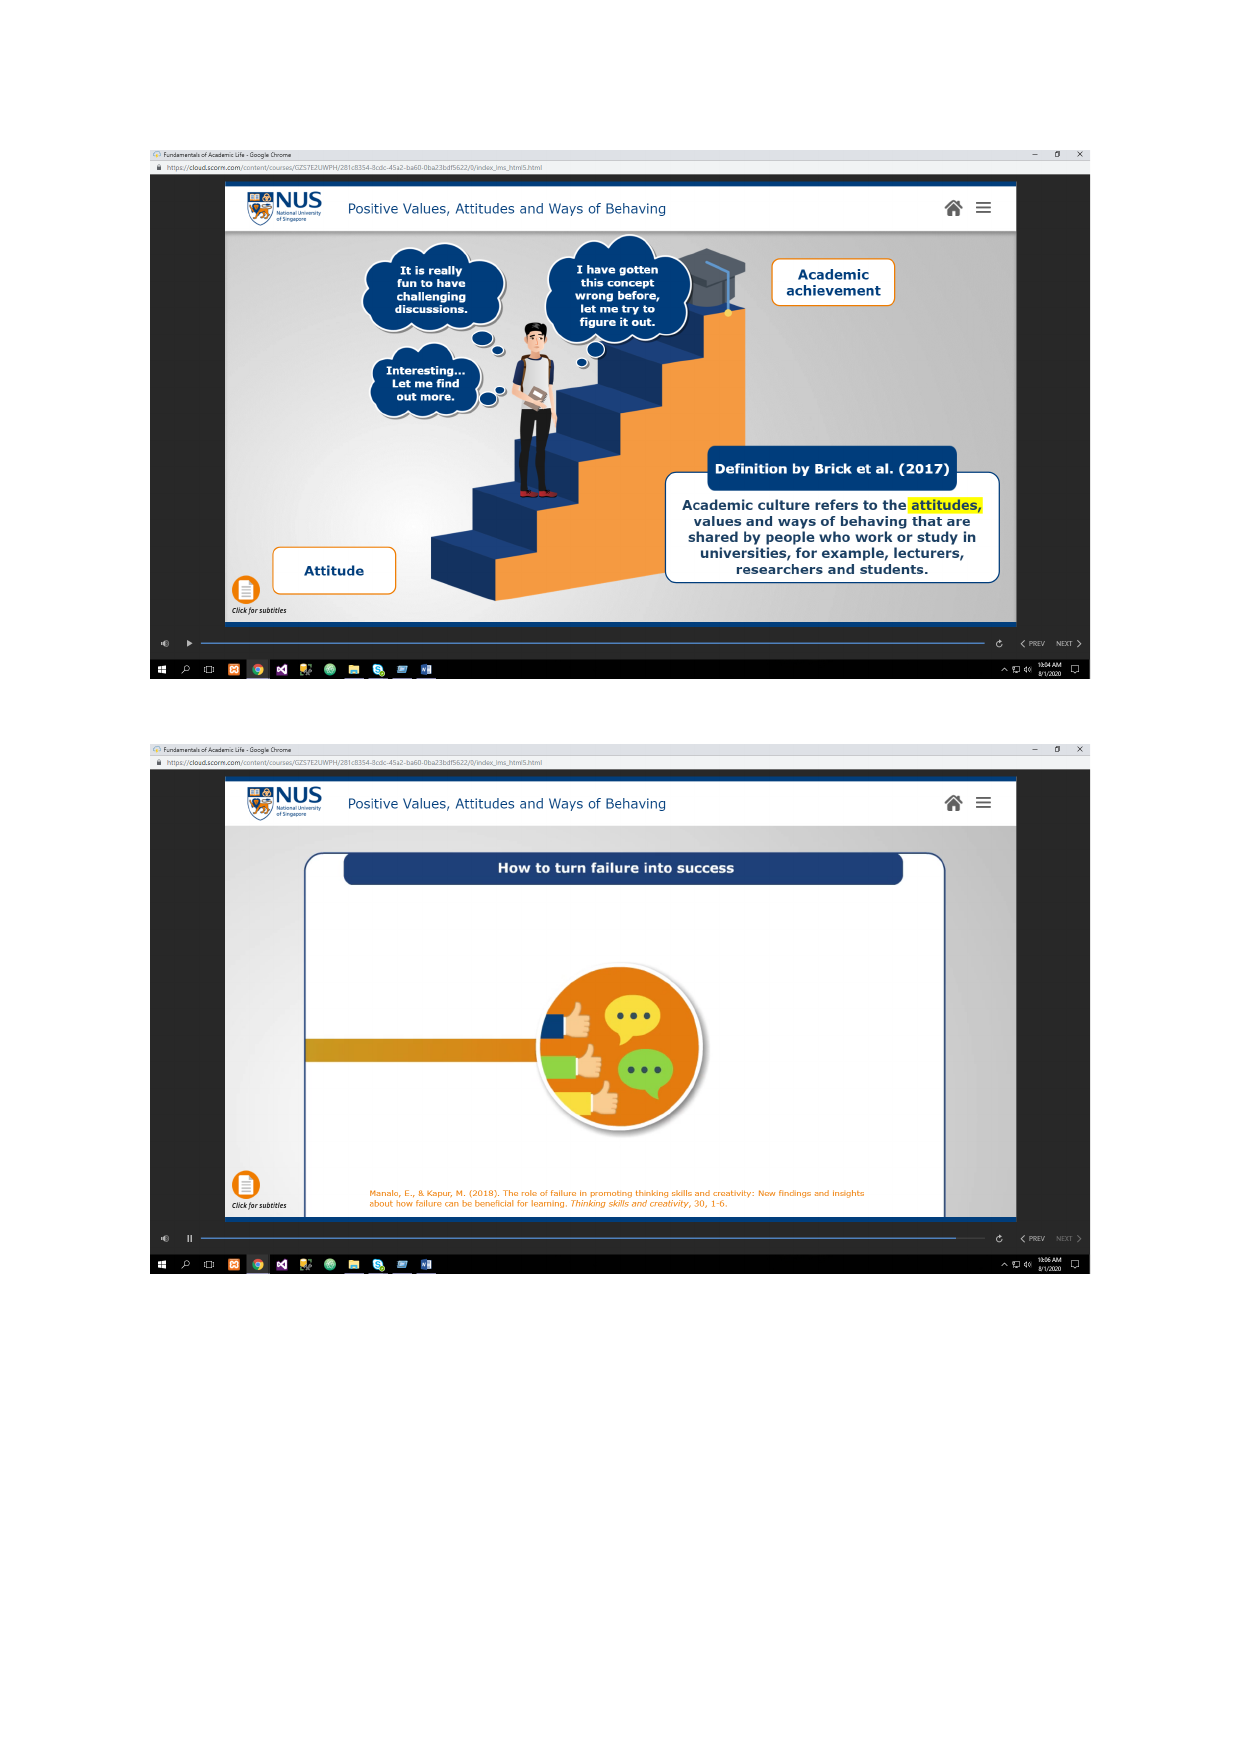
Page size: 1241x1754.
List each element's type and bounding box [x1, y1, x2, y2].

picture [150, 150, 1091, 679]
picture [150, 744, 1091, 1274]
